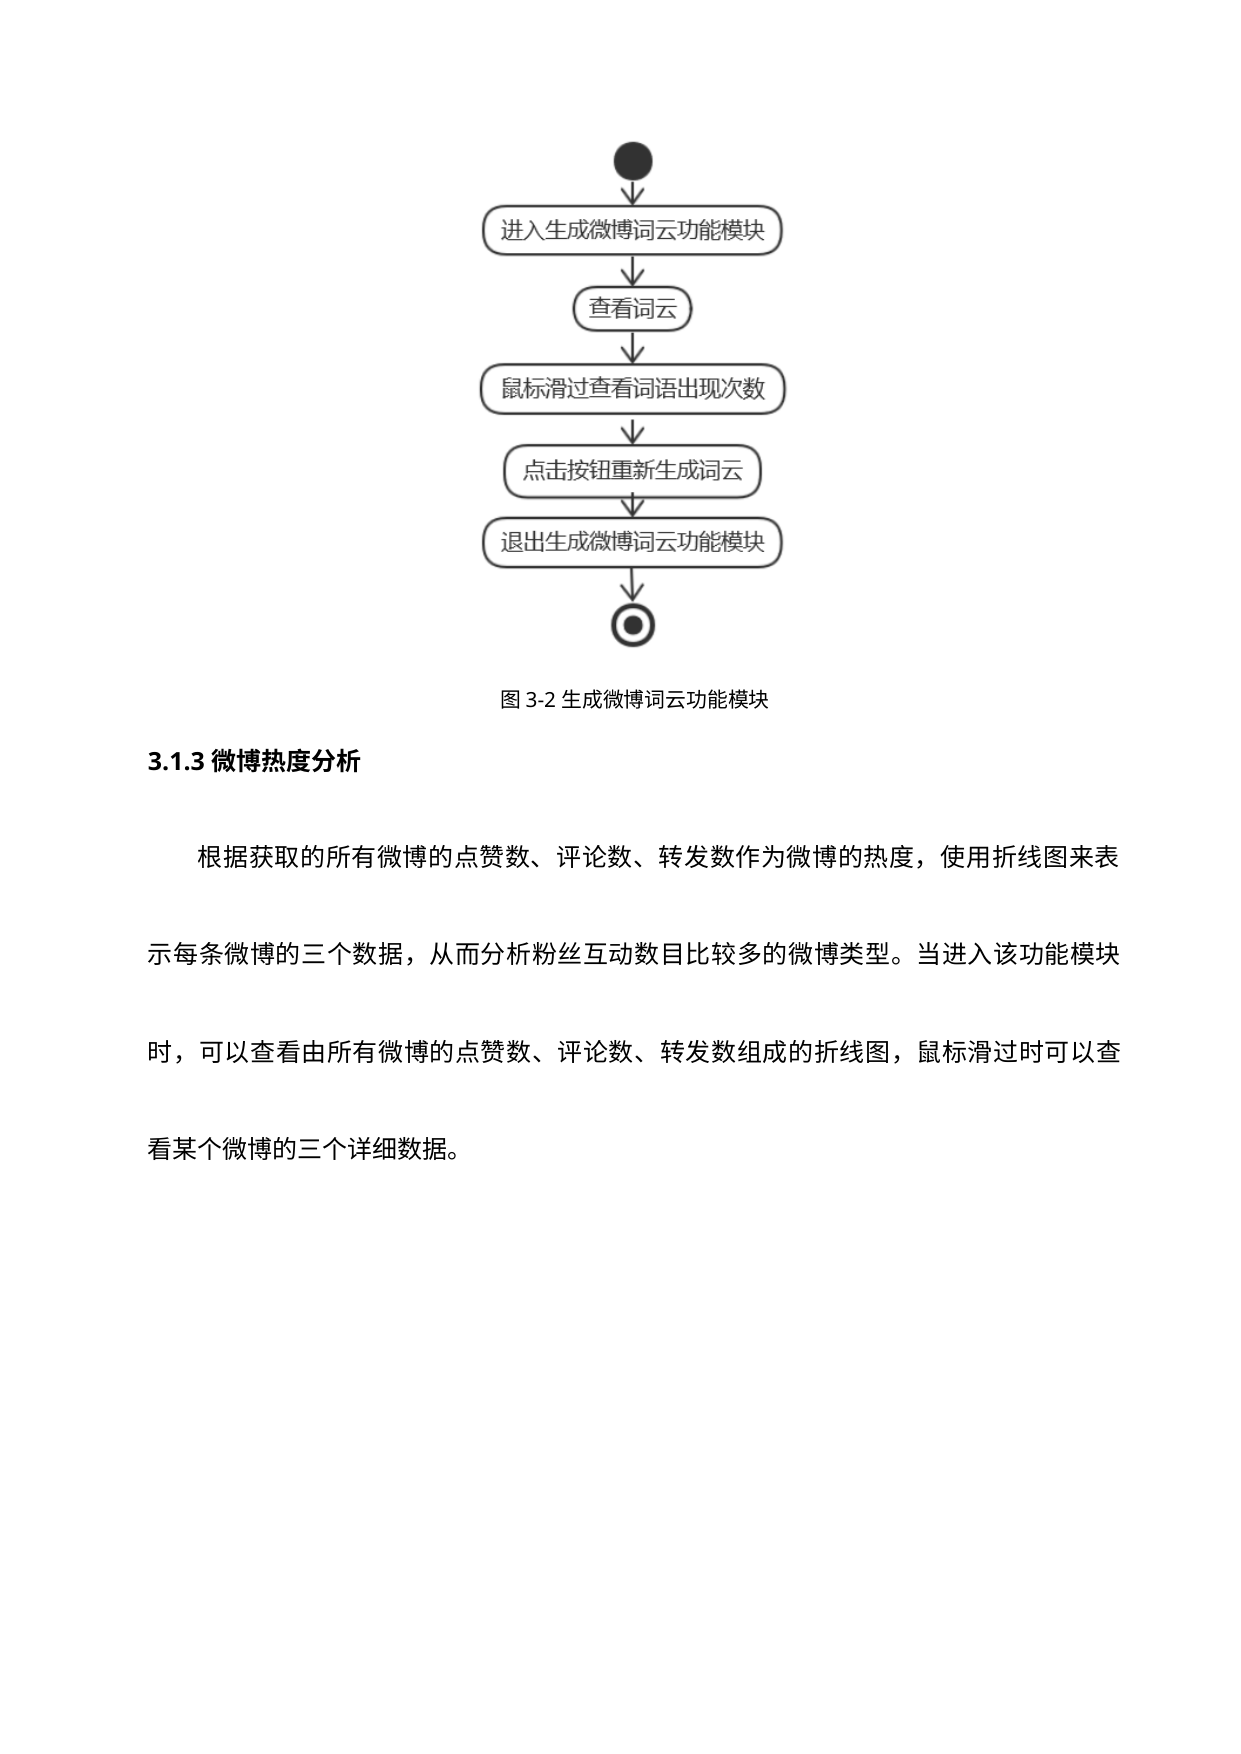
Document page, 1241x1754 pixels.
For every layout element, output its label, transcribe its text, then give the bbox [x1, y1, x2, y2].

picture [460, 129, 809, 668]
text 图3-2 生成微博词云功能模块 [148, 682, 1122, 714]
text 根据获取的所有微博的点赞数、评论数、转发数作为微博的热度，使用折线图来表示每条微博的三个数据，从而分析粉丝互动数目比较多的微博类型。当进入该功能模块时，可以查看由所有微博的点赞数、评论数、转发数组成的折线图，鼠标滑过时可以查看某个微博的三个详细数据。 [148, 823, 1122, 1180]
subtitle 3.1.3 微博热度分析 [148, 727, 1122, 792]
